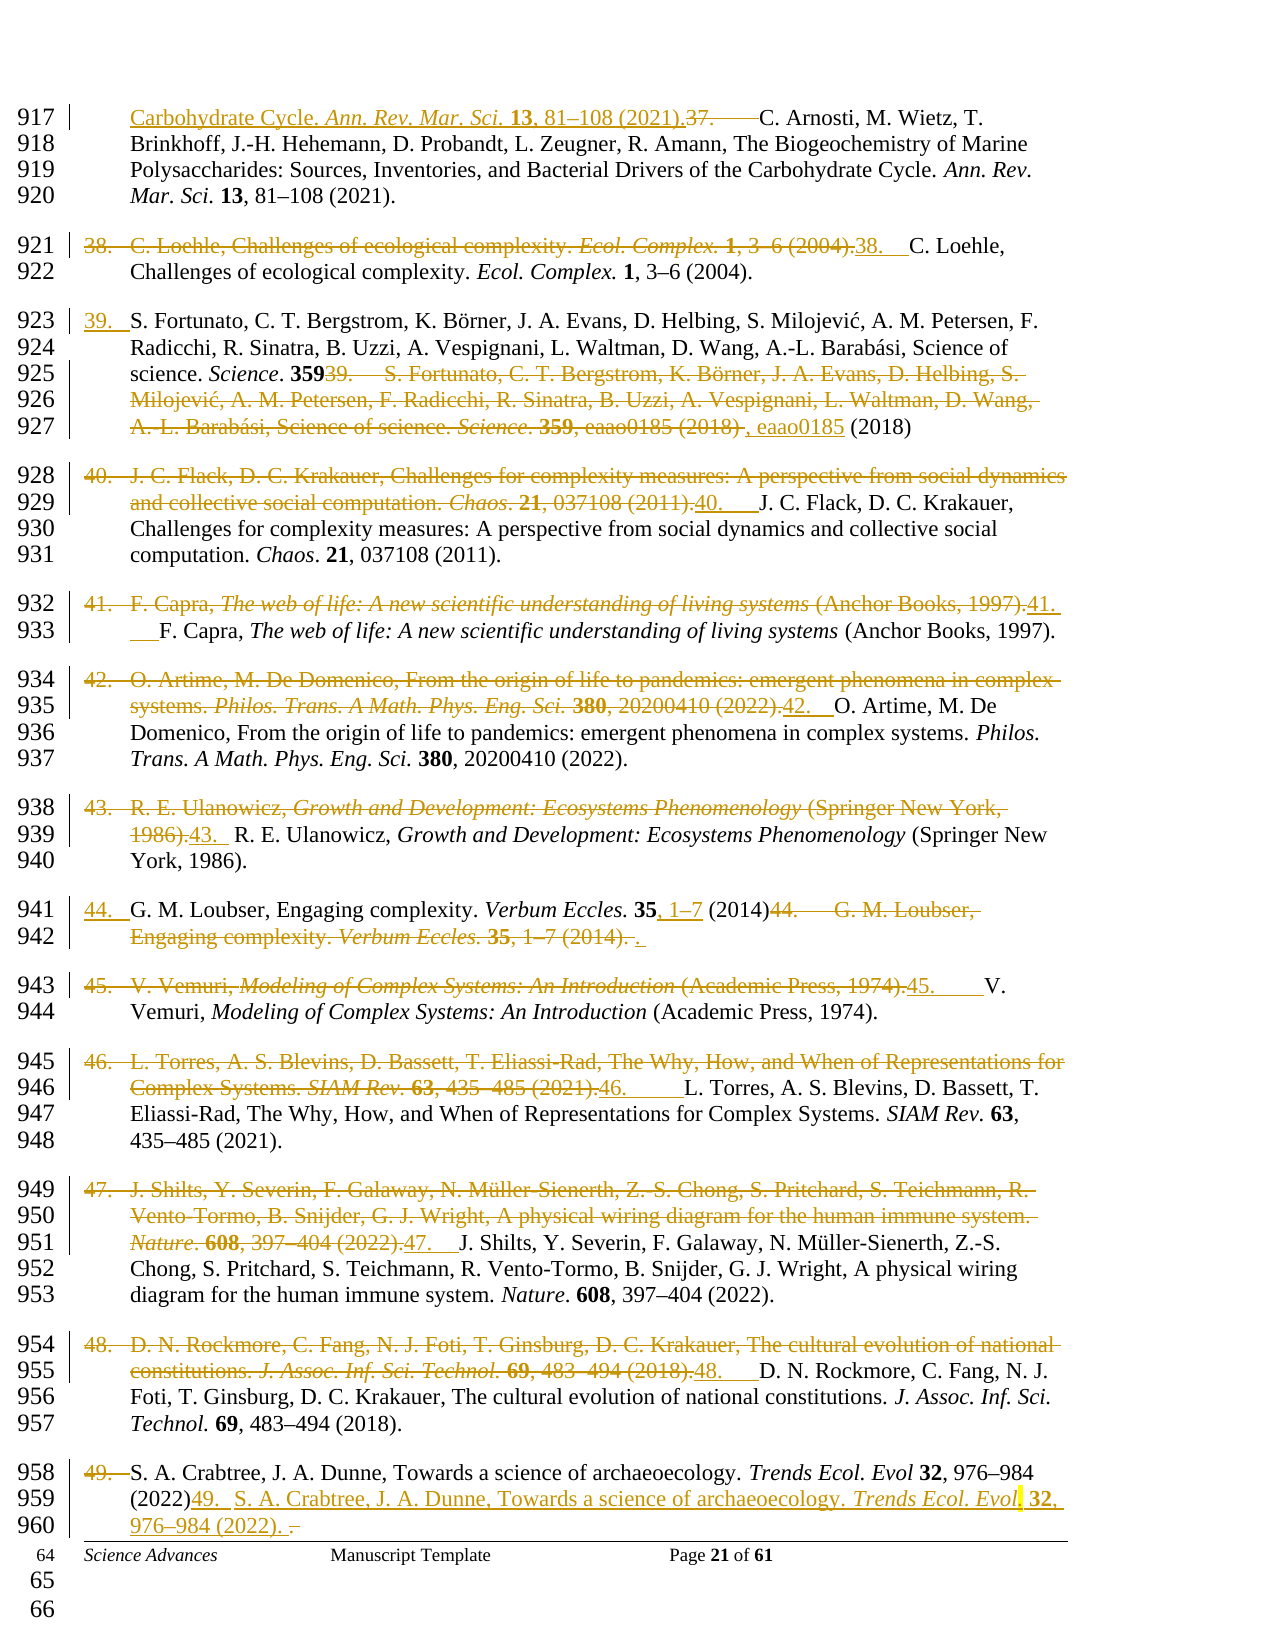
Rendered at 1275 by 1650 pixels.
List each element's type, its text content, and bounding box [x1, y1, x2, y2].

text J. Shilts, Y. Severin, F. Galaway, N. Müller-Sienerth, Z.-S. Chong, S. Pritchard, S. Teichmann, R. Vento-Tormo, B. Snijder, G. J. Wright, A physical wiring diagram for the human immune system. Nature. 608, 397–404 (2022). [84, 1176, 1068, 1308]
text S. Fortunato, C. T. Bergstrom, K. Börner, J. A. Evans, D. Helbing, S. Milojević, A. M. Petersen, F. Radicchi, R. Sinatra, B. Uzzi, A. Vespignani, L. Waltman, D. Wang, A.-L. Barabási, Science of science. Science. 359 (2018) [84, 307, 1068, 439]
text J. C. Flack, D. C. Krakauer, Challenges for complexity measures: A perspective from social dynamics and collective social computation. Chaos. 21, 037108 (2011). [84, 462, 1068, 568]
text G. M. Loubser, Engaging complexity. Verbum Eccles. 35 (2014) [84, 896, 1068, 949]
text D. N. Rockmore, C. Fang, N. J. Foti, T. Ginsburg, D. C. Krakauer, The cultural evolution of national constitutions. J. Assoc. Inf. Sci. Technol. 69, 483–494 (2018). [84, 1331, 1068, 1436]
text L. Torres, A. S. Blevins, D. Bassett, T. Eliassi-Rad, The Why, How, and When of Representations for Complex Systems. SIAM Rev. 63, 435–485 (2021). [84, 1048, 1068, 1153]
text C. Loehle, Challenges of ecological complexity. Ecol. Complex. 1, 3–6 (2004). [84, 232, 1068, 284]
text R. E. Ulanowicz, Growth and Development: Ecosystems Phenomenology (Springer New York, 1986). [84, 794, 1068, 873]
text F. Capra, The web of life: A new scientific understanding of living systems (Anchor Books, 1997). [84, 591, 1068, 643]
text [84, 103, 1068, 209]
text S. A. Crabtree, J. A. Dunne, Towards a science of archaeoecology. Trends Ecol. Evol 32, 976–984 (2022) [84, 1459, 1068, 1538]
text O. Artime, M. De Domenico, From the origin of life to pandemics: emergent phenomena in complex systems. Philos. Trans. A Math. Phys. Eng. Sci. 380, 20200410 (2022). [84, 666, 1068, 772]
text V. Vemuri, Modeling of Complex Systems: An Introduction (Academic Press, 1974). [84, 972, 1068, 1025]
